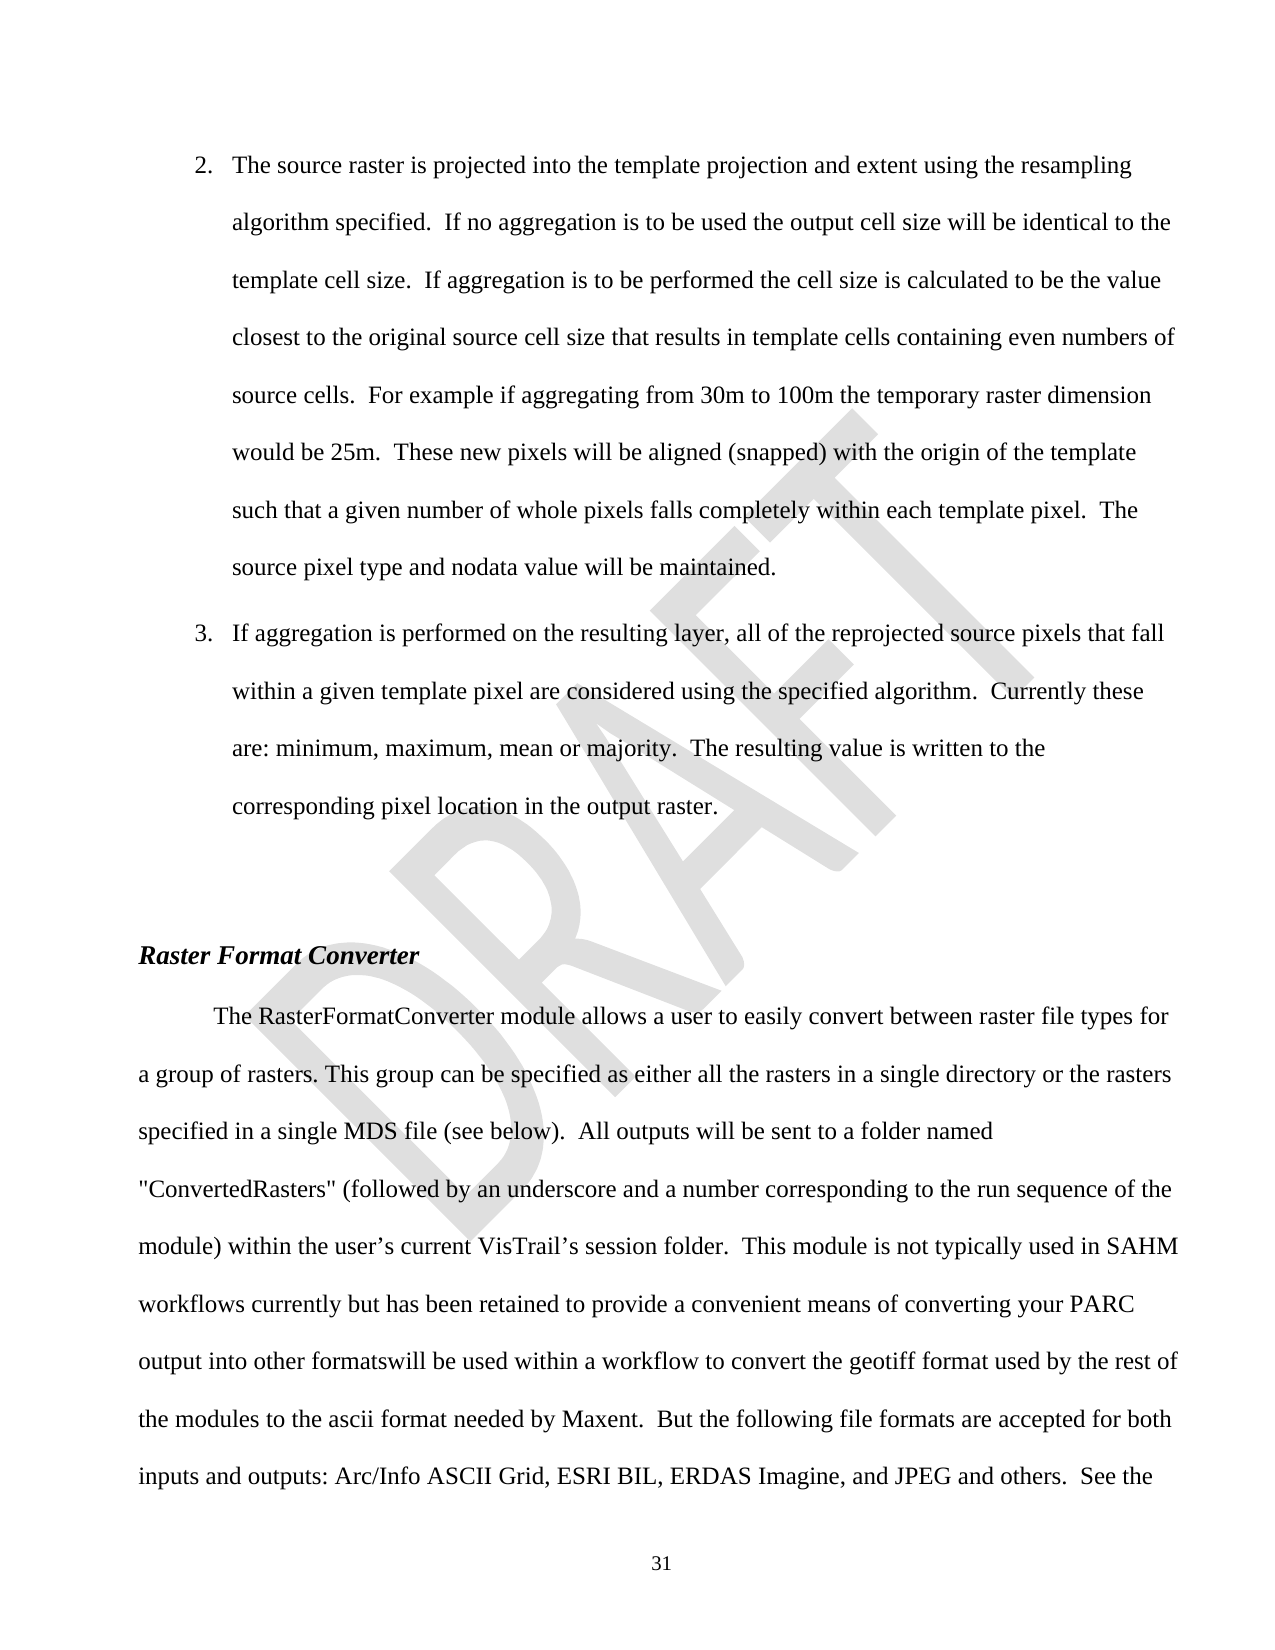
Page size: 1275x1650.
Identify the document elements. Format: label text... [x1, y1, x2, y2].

list The source raster is projected into the template projection and extent using the resampling algorithm specified. If no aggregation is to be used the output cell size will be identical to the template cell size. If aggregation is to be performed the cell size is calculated to be the value closest to the original source cell size that results in template cells containing even numbers of source cells. For example if aggregating from 30m to 100m the temporary raster dimension would be 25m. These new pixels will be aligned (snapped) with the origin of the template such that a given number of whole pixels falls completely within each template pixel. The source pixel type and nodata value will be maintained. [194, 150, 1185, 581]
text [138, 1001, 1185, 1490]
list If aggregation is performed on the resulting layer, all of the reprojected source pixels that fall within a given template pixel are considered using the specified algorithm. Currently these are: minimum, maximum, mean or majority. The resulting value is written to the corresponding pixel location in the output raster. [194, 618, 1185, 819]
subtitle Raster Format Converter [138, 939, 1185, 970]
